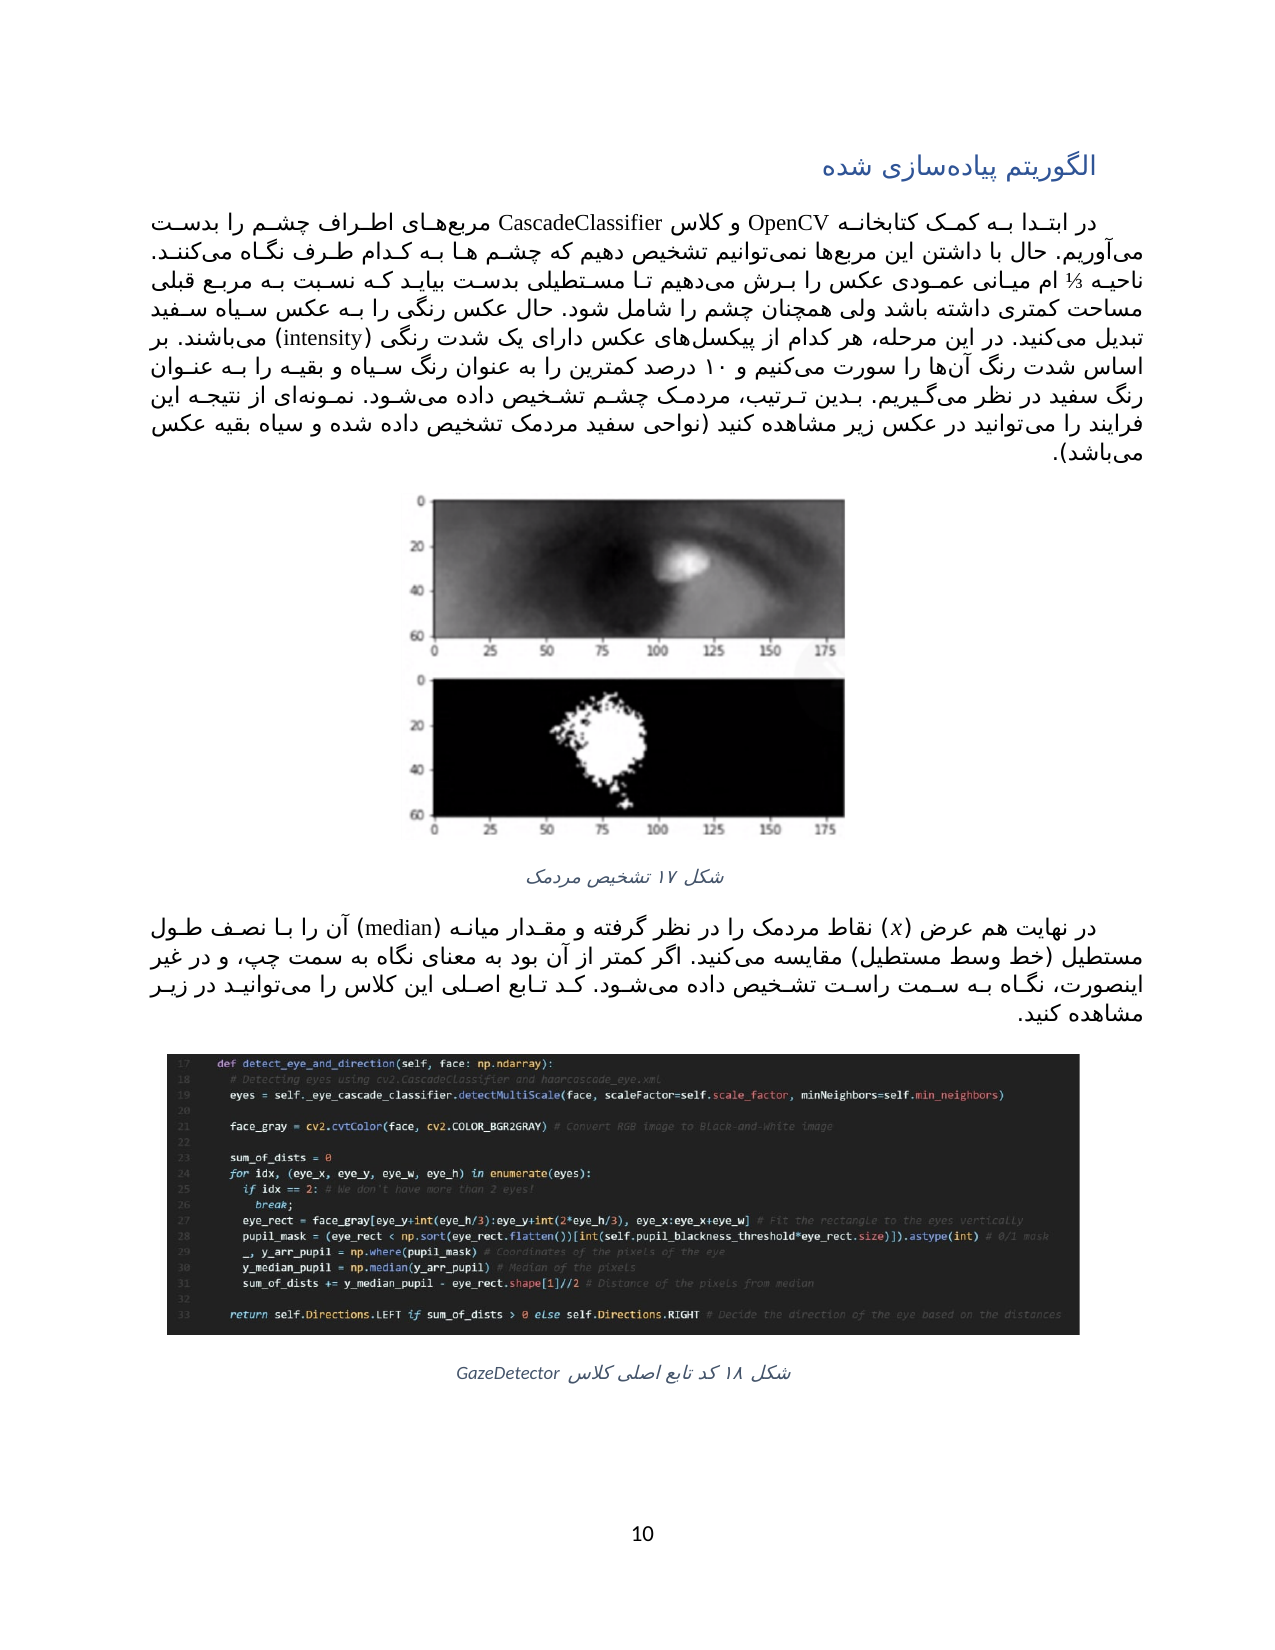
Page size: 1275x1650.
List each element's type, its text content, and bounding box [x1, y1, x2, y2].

text شکل ۱۷ تشخیص مردمک [150, 866, 1144, 888]
picture [401, 493, 846, 840]
picture [167, 1054, 1080, 1335]
text شکل ۱۸ کد تابع اصلی کلاس GazeDetector [150, 1361, 1144, 1384]
text در نهایت هم عرض () نقاط مردمک را در نظر گرفته و مقدار میانه (median) آن را با نصف طول مستطیل (خط وسط مستطیل) مقایسه می‌کنید. اگر کمتر از آن بود به معنای نگاه به سمت چپ، و در غیر اینصورت، نگاه به سمت راست تشخیص داده می‌شود. کد تابع اصلی این کلاس را می‌توانید در زیر مشاهده کنید. [150, 913, 1144, 1027]
text در ابتدا به کمک کتابخانه OpenCV و کلاس CascadeClassifier مربع‌های اطراف چشم را بدست می‌آوریم. حال با داشتن این مربع‌ها نمی‌توانیم تشخیص دهیم که چشم ها به کدام طرف نگاه می‌کنند. ناحیه ⅓ ام میانی عمودی عکس را برش می‌دهیم تا مستطیلی بدست بیاید که نسبت به مربع قبلی مساحت کمتری داشته باشد ولی همچنان چشم را شامل شود. حال عکس رنگی را به عکس سیاه سفید تبدیل می‌کنید. در این مرحله، هر کدام از پیکسل‌های عکس دارای یک شدت رنگی (intensity) می‌باشند. بر اساس شدت رنگ آن‌ها را سورت می‌کنیم و ۱۰ درصد کمترین را به عنوان رنگ سیاه و بقیه را به عنوان رنگ سفید در نظر می‌گیریم. بدین ترتیب، مردمک چشم تشخیص داده می‌شود. نمونه‌ای از نتیجه این فرایند را می‌توانید در عکس زیر مشاهده کنید (نواحی سفید مردمک تشخیص داده شده و سیاه بقیه عکس می‌باشد). [150, 209, 1144, 466]
subtitle الگوریتم پیاده‌سازی شده [150, 150, 1144, 182]
